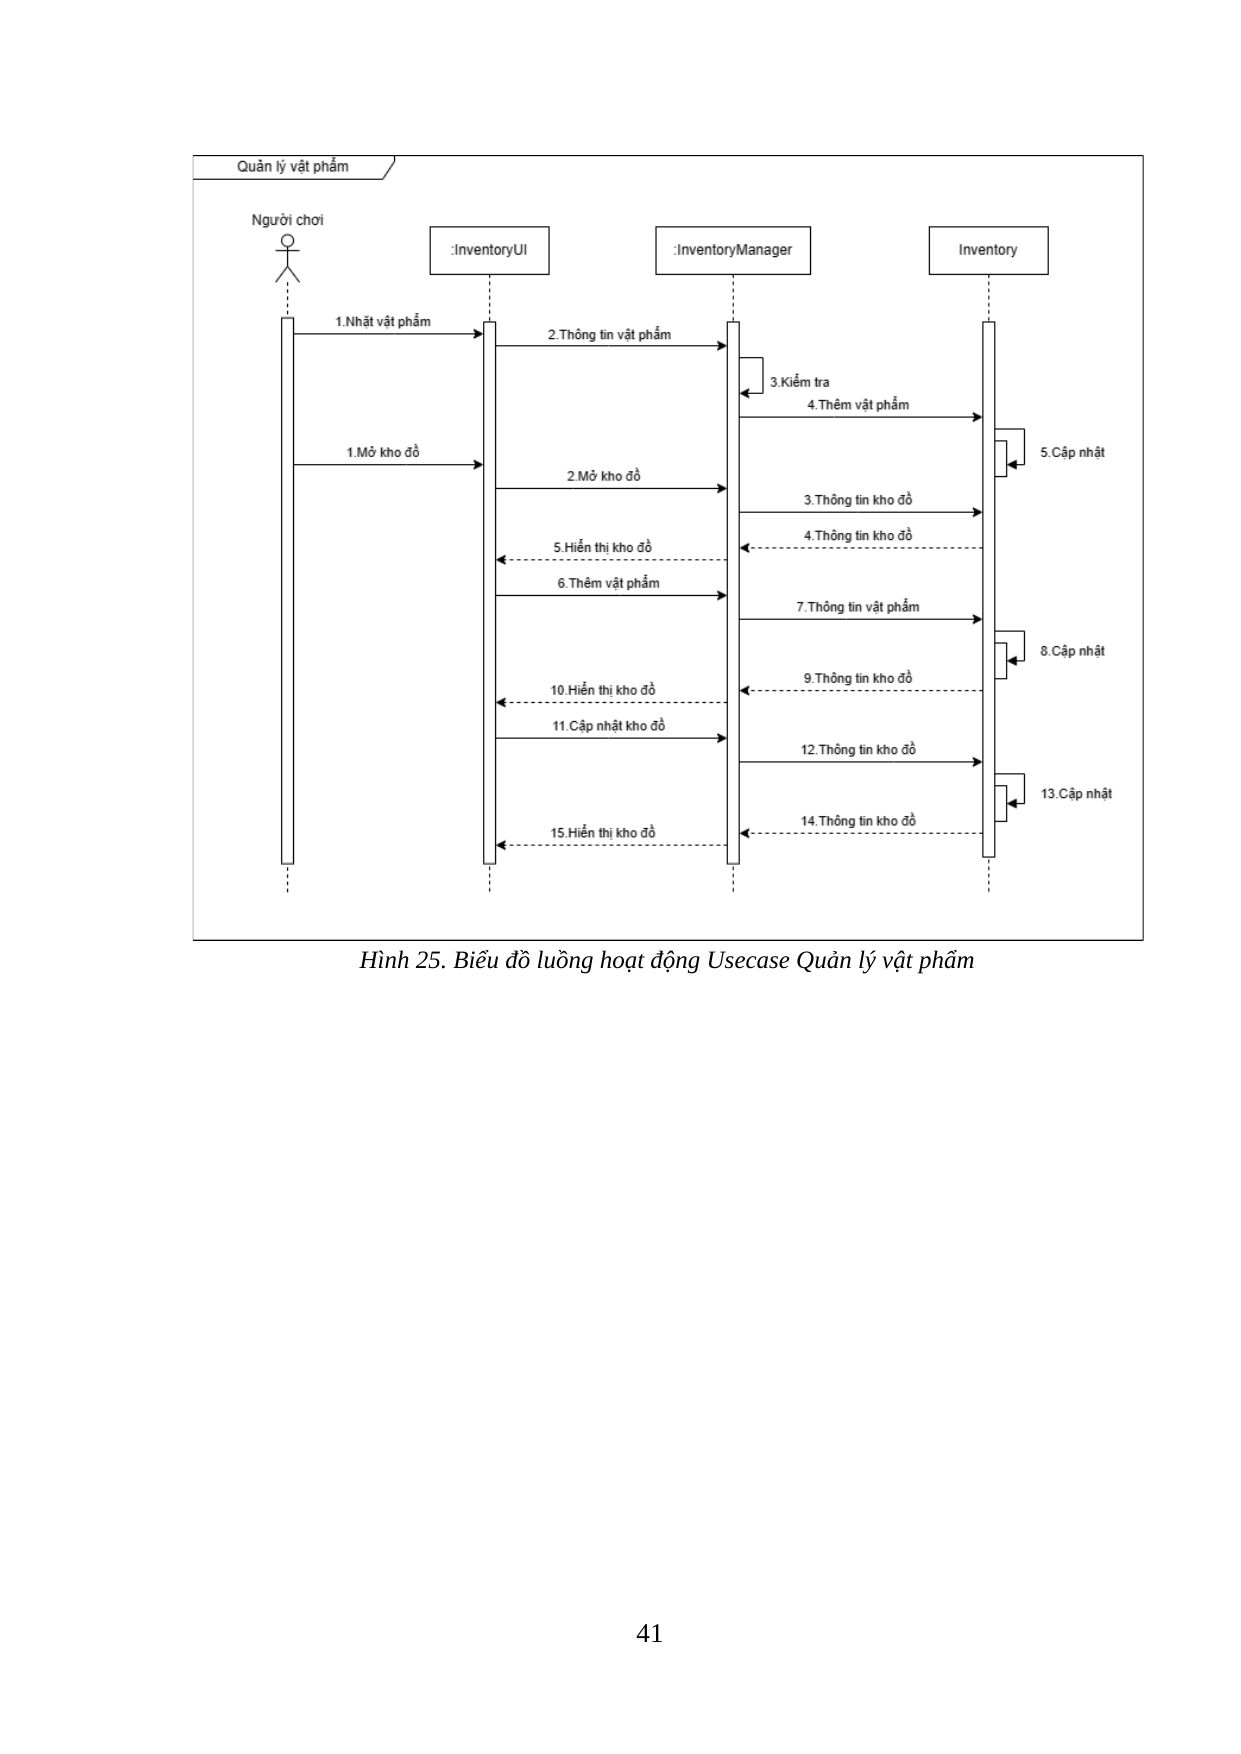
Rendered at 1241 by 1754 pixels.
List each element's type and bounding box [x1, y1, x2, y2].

picture [192, 155, 1144, 941]
